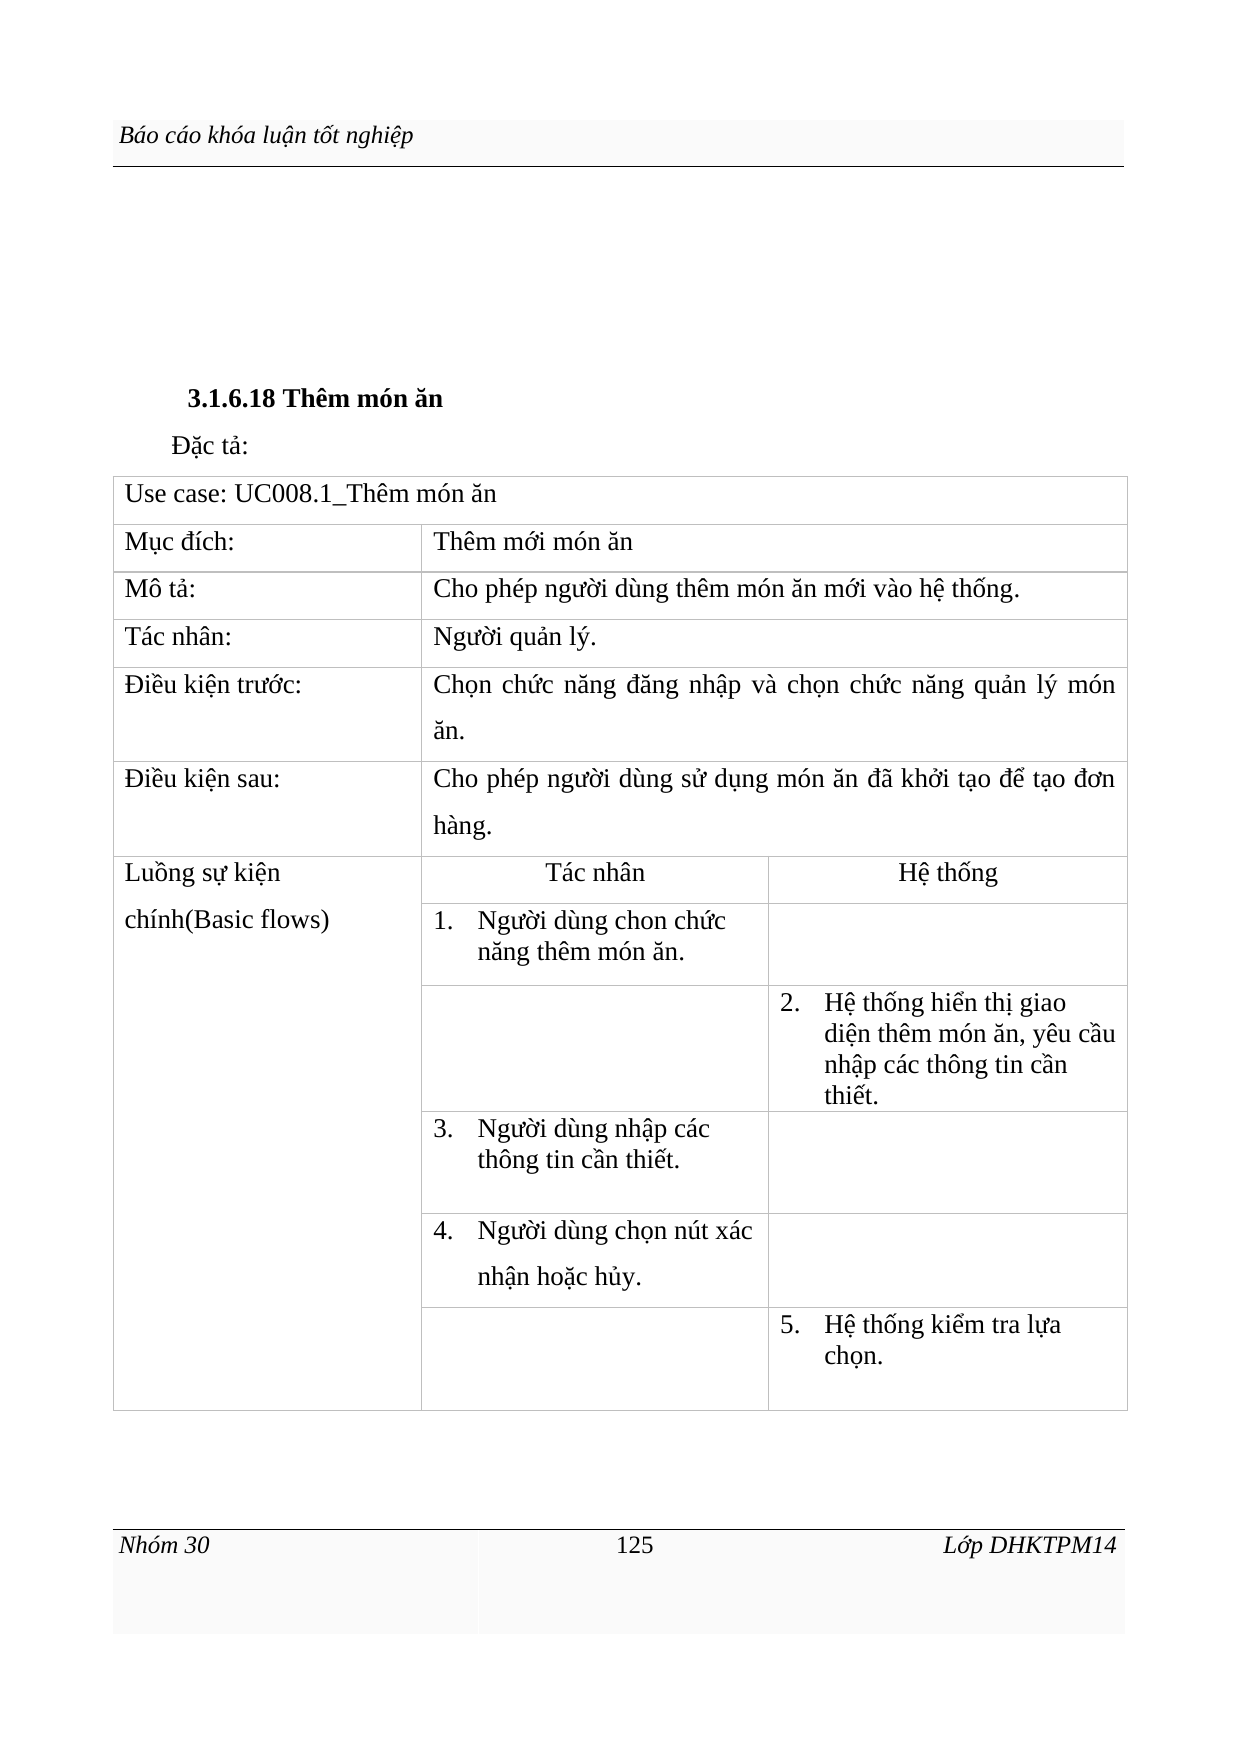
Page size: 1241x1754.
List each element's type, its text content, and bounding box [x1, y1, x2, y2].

table_cell Mô tả: [114, 573, 421, 619]
table_cell Người dùng nhập các thông tin cần thiết. [422, 1112, 768, 1213]
table_cell Tác nhân: [114, 620, 421, 667]
table_cell Tác nhân [422, 857, 768, 903]
table_cell Người dùng chọn nút xác nhận hoặc hủy. [422, 1214, 768, 1307]
table_cell [769, 1112, 1127, 1213]
table_cell Hệ thống hiển thị giao diện thêm món ăn, yêu cầu nhập các thông tin cần thiết. [769, 986, 1127, 1111]
table_cell [422, 1308, 768, 1410]
table_cell Người dùng chon chức năng thêm món ăn. [422, 904, 768, 985]
subtitle Thêm món ăn [187, 383, 1128, 414]
table_cell Hệ thống [769, 857, 1127, 903]
table_cell [422, 986, 768, 1111]
table_cell [769, 1214, 1127, 1307]
text Đặc tả: [112, 429, 1128, 460]
table_cell Điều kiện sau: [114, 762, 421, 856]
table_cell Điều kiện trước: [114, 668, 421, 761]
table_cell Cho phép người dùng sử dụng món ăn đã khởi tạo để tạo đơn hàng. [422, 762, 1127, 856]
table_cell Luồng sự kiện chính(Basic flows) [114, 857, 421, 1410]
table_cell [769, 904, 1127, 985]
table_cell Chọn chức năng đăng nhập và chọn chức năng quản lý món ăn. [422, 668, 1127, 761]
table_header Use case: UC008.1_Thêm món ăn [114, 477, 1127, 524]
table_cell Người quản lý. [422, 620, 1127, 667]
table_cell Thêm mới món ăn [422, 525, 1127, 571]
table_cell Hệ thống kiểm tra lựa chọn. [769, 1308, 1127, 1410]
table_cell Mục đích: [114, 525, 421, 571]
table_cell Cho phép người dùng thêm món ăn mới vào hệ thống. [422, 573, 1127, 619]
